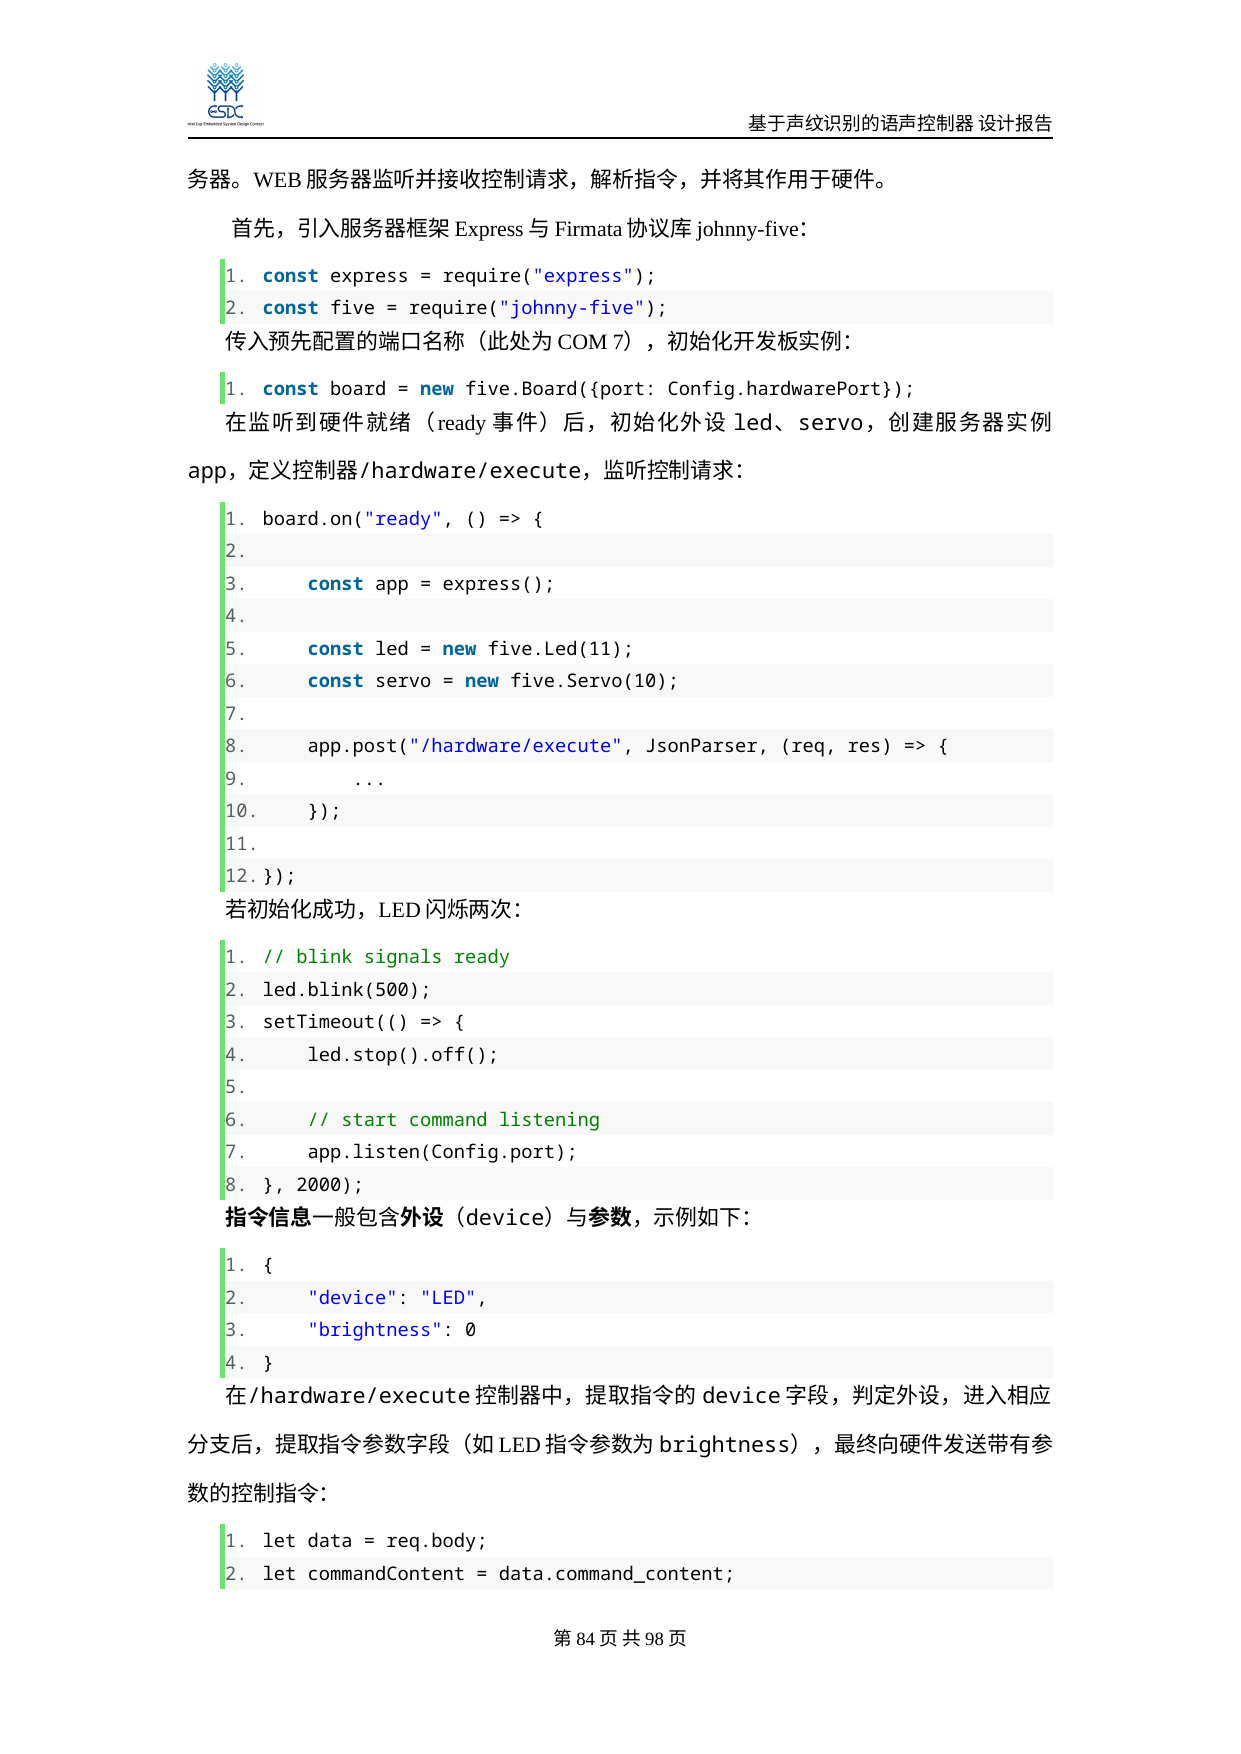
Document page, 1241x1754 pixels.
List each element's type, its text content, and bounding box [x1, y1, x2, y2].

list let data = req.body; [225, 1524, 1053, 1557]
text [187, 162, 1053, 194]
list const express = require("express"); [225, 259, 1053, 291]
list led.stop().off(); [225, 1037, 1053, 1070]
list const servo = new five.Servo(10); [225, 664, 1053, 697]
text 在监听到硬件就绪（ready事件）后，初始化外设led、servo，创建服务器实例app，定义控制器/hardware/execute，监听控制请求： [187, 404, 1053, 486]
list let commandContent = data.command_content; [225, 1557, 1053, 1589]
list app.post("/hardware/execute", JsonParser, (req, res) => { [225, 729, 1053, 762]
text 在/hardware/execute控制器中，提取指令的device字段，判定外设，进入相应分支后，提取指令参数字段（如LED指令参数为brightness），最终向硬件发送带有参数的控制指令： [187, 1378, 1053, 1508]
list }, 2000); [225, 1167, 1053, 1200]
list "brightness": 0 [225, 1313, 1053, 1346]
text 首先，引入服务器框架Express与Firmata协议库johnny-five： [187, 210, 1053, 243]
list { [225, 1248, 1053, 1281]
list }); [225, 859, 1053, 892]
list const app = express(); [225, 567, 1053, 599]
list const five = require("johnny-five"); [225, 291, 1053, 324]
list // blink signals ready [225, 940, 1053, 972]
list }); [225, 794, 1053, 827]
list ... [225, 762, 1053, 794]
list setTimeout(() => { [225, 1005, 1053, 1037]
list app.listen(Config.port); [225, 1135, 1053, 1167]
list const led = new five.Led(11); [225, 632, 1053, 664]
list board.on("ready", () => { [225, 502, 1053, 534]
picture [187, 63, 264, 126]
list } [225, 1346, 1053, 1378]
list "device": "LED", [225, 1281, 1053, 1313]
text 指令信息一般包含外设（device）与参数，示例如下： [187, 1200, 1053, 1232]
list // start command listening [225, 1102, 1053, 1135]
text 传入预先配置的端口名称（此处为COM 7），初始化开发板实例： [225, 324, 1053, 356]
list const board = new five.Board({port: Config.hardwarePort}); [225, 372, 1053, 404]
list led.blink(500); [225, 972, 1053, 1005]
text 若初始化成功，LED闪烁两次： [187, 892, 1053, 924]
